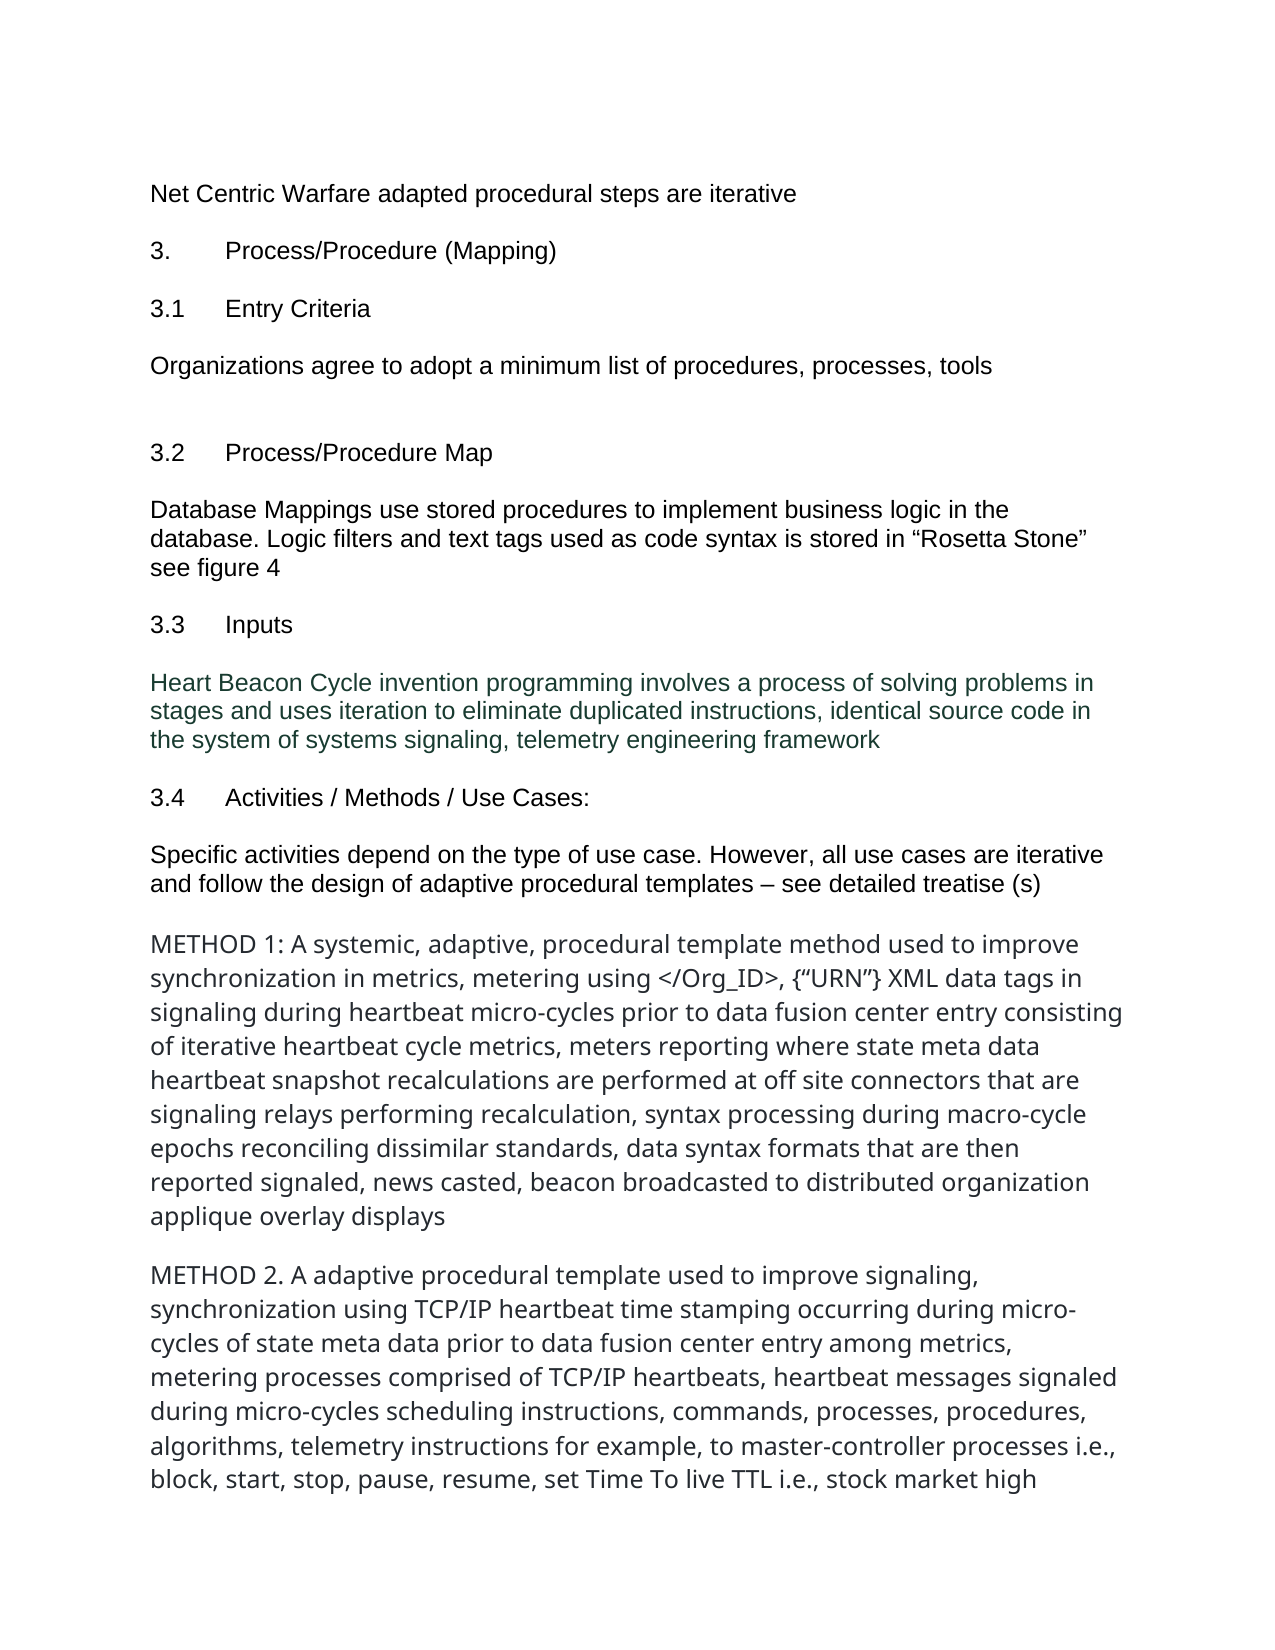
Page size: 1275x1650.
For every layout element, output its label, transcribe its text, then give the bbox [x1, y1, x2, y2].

text METHOD 1: A systemic, adaptive, procedural template method used to improve synchronization in metrics, metering using </Org_ID>, {“URN”} XML data tags in signaling during heartbeat micro-cycles prior to data fusion center entry consisting of iterative heartbeat cycle metrics, meters reporting where state meta data heartbeat snapshot recalculations are performed at off site connectors that are signaling relays performing recalculation, syntax processing during macro-cycle epochs reconciling dissimilar standards, data syntax formats that are then reported signaled, news casted, beacon broadcasted to distributed organization applique overlay displays [150, 926, 1125, 1233]
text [150, 1258, 1125, 1496]
text 3.1 Entry Criteria [150, 294, 1125, 322]
text Specific activities depend on the type of use case. However, all use cases are iterative and follow the design of adaptive procedural templates – see detailed treatise (s) [150, 840, 1125, 897]
text Heart Beacon Cycle invention programming involves a process of solving problems in stages and uses iteration to eliminate duplicated instructions, identical source code in the system of systems signaling, telemetry engineering framework [150, 667, 1125, 754]
text Organizations agree to adopt a minimum list of procedures, processes, tools [150, 351, 1125, 409]
text 3. Process/Procedure (Mapping) [150, 236, 1125, 265]
text 3.4 Activities / Methods / Use Cases: [150, 782, 1125, 811]
text 3.3 Inputs [150, 610, 1125, 639]
text 3.2 Process/Procedure Map [150, 437, 1125, 466]
text Net Centric Warfare adapted procedural steps are iterative [150, 179, 1125, 207]
text Database Mappings use stored procedures to implement business logic in the database. Logic filters and text tags used as code syntax is stored in “Rosetta Stone” see figure 4 [150, 495, 1125, 581]
